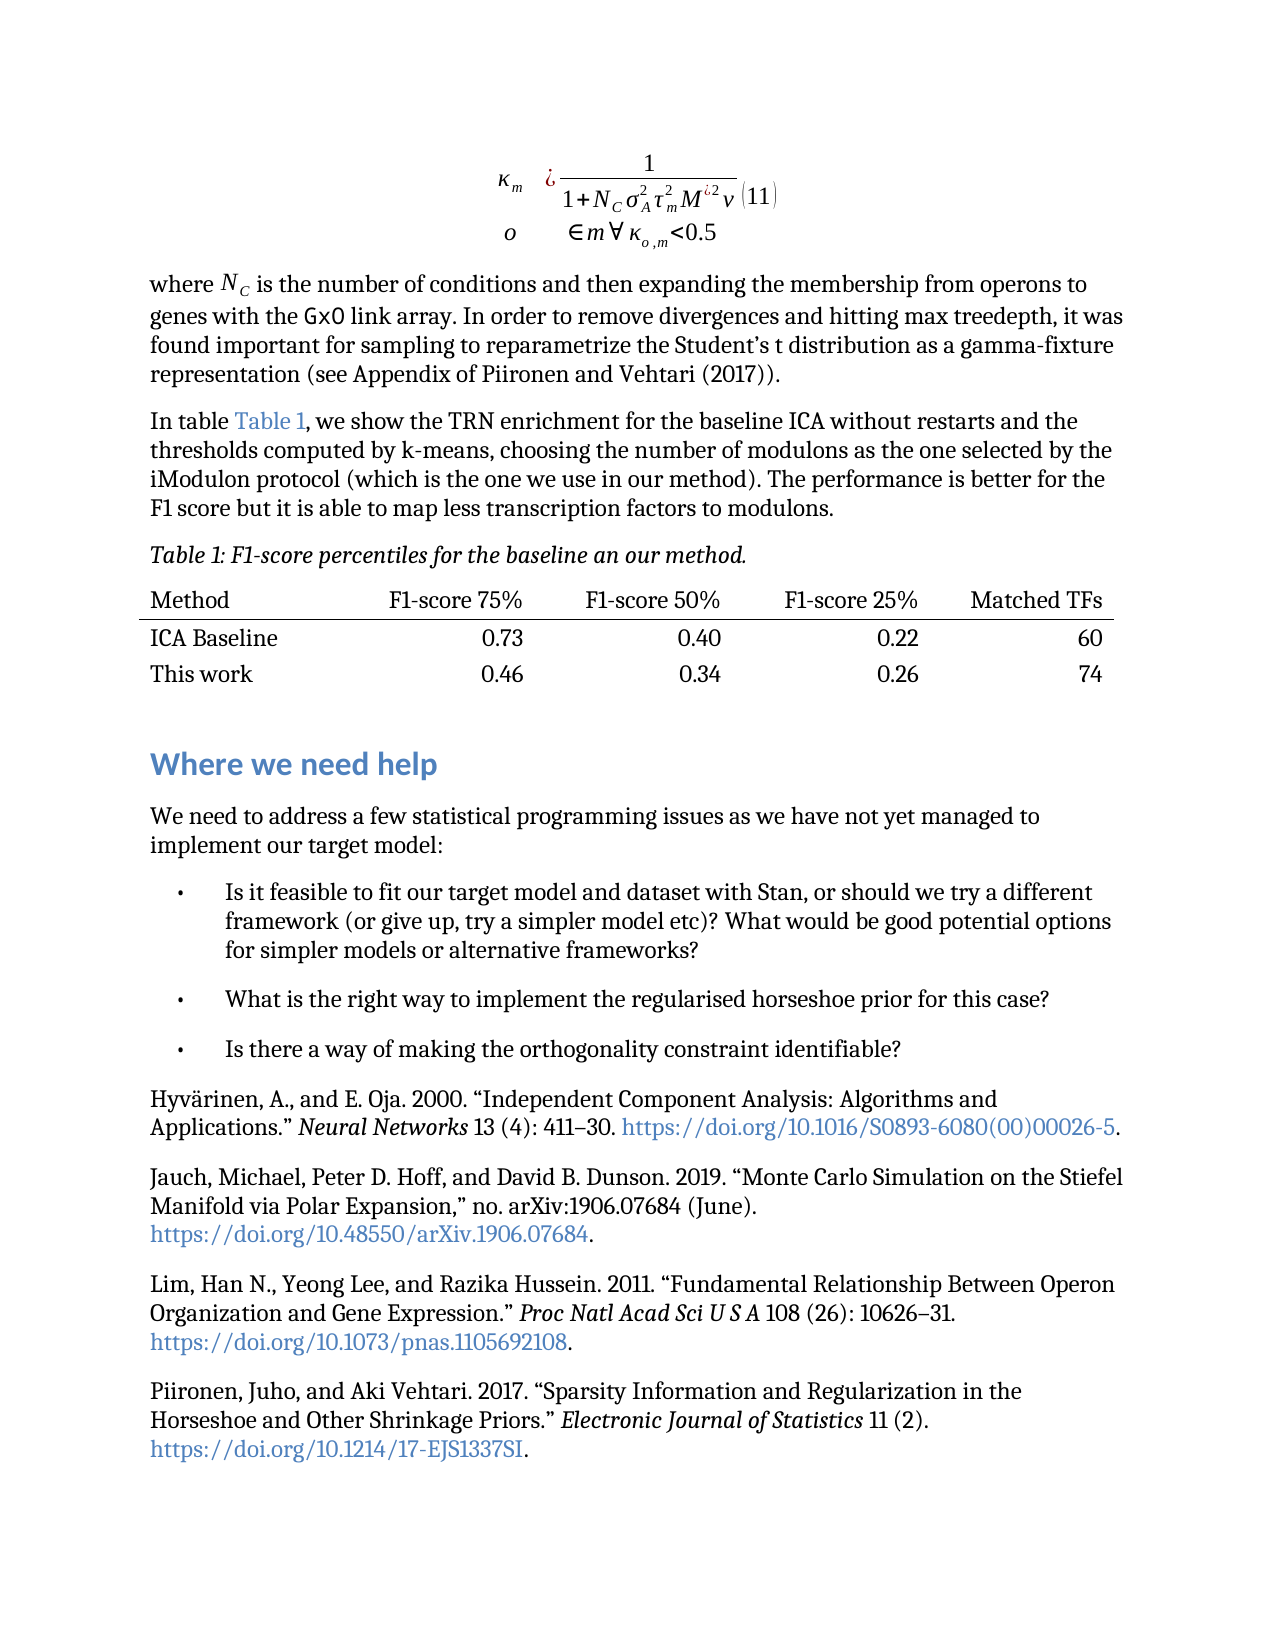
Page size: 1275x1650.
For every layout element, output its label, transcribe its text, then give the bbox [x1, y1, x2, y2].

table_cell 0.73 [337, 620, 534, 656]
text In table Table 1, we show the TRN enrichment for the baseline ICA without restarts and the thresholds computed by k-means, choosing the number of modulons as the one selected by the iModulon protocol (which is the one we use in our method). The performance is better for the F1 score but it is able to map less transcription factors to modulons. [150, 407, 1125, 522]
text Jauch, Michael, Peter D. Hoff, and David B. Dunson. 2019. “Monte Carlo Simulation on the Stiefel Manifold via Polar Expansion,” no. arXiv:1906.07684 (June). https://doi.org/10.48550/arXiv.1906.07684. [150, 1163, 1125, 1249]
table_header Method [139, 582, 337, 618]
list What is the right way to implement the regularised horseshoe prior for this case? [175, 985, 1125, 1014]
table_cell 0.46 [337, 656, 534, 693]
text Table 1: F1-score percentiles for the baseline an our method. [150, 541, 1125, 570]
table_cell 0.34 [534, 656, 732, 693]
table_header F1-score 25% [732, 582, 930, 618]
text Lim, Han N., Yeong Lee, and Razika Hussein. 2011. “Fundamental Relationship Between Operon Organization and Gene Expression.” Proc Natl Acad Sci U S A 108 (26): 10626–31. https://doi.org/10.1073/pnas.1105692108. [150, 1270, 1125, 1356]
list Is there a way of making the orthogonality constraint identifiable? [175, 1035, 1125, 1064]
table_header F1-score 50% [534, 582, 732, 618]
table_cell 0.22 [732, 620, 930, 656]
table_cell 74 [930, 656, 1114, 693]
table_cell This work [139, 656, 337, 693]
table_header F1-score 75% [337, 582, 534, 618]
table_cell ICA Baseline [139, 620, 337, 656]
table_header Matched TFs [930, 582, 1114, 618]
list Is it feasible to fit our target model and dataset with Stan, or should we try a different framework (or give up, try a simpler model etc)? What would be good potential options for simpler models or alternative frameworks? [175, 878, 1125, 964]
subtitle Where we need help [150, 743, 1125, 783]
table_cell 0.40 [534, 620, 732, 656]
table_cell 60 [930, 620, 1114, 656]
text Piironen, Juho, and Aki Vehtari. 2017. “Sparsity Information and Regularization in the Horseshoe and Other Shrinkage Priors.” Electronic Journal of Statistics 11 (2). https://doi.org/10.1214/17-EJS1337SI. [150, 1377, 1125, 1463]
table_cell 0.26 [732, 656, 930, 693]
text where is the number of conditions and then expanding the membership from operons to genes with the GxO link array. In order to remove divergences and hitting max treedepth, it was found important for sampling to reparametrize the Student’s t distribution as a gamma-fixture representation (see Appendix of Piironen and Vehtari (2017)). [150, 268, 1125, 388]
text We need to address a few statistical programming issues as we have not yet managed to implement our target model: [150, 802, 1125, 859]
text Hyvärinen, A., and E. Oja. 2000. “Independent Component Analysis: Algorithms and Applications.” Neural Networks 13 (4): 411–30. https://doi.org/10.1016/S0893-6080(00)00026-5. [150, 1084, 1125, 1142]
